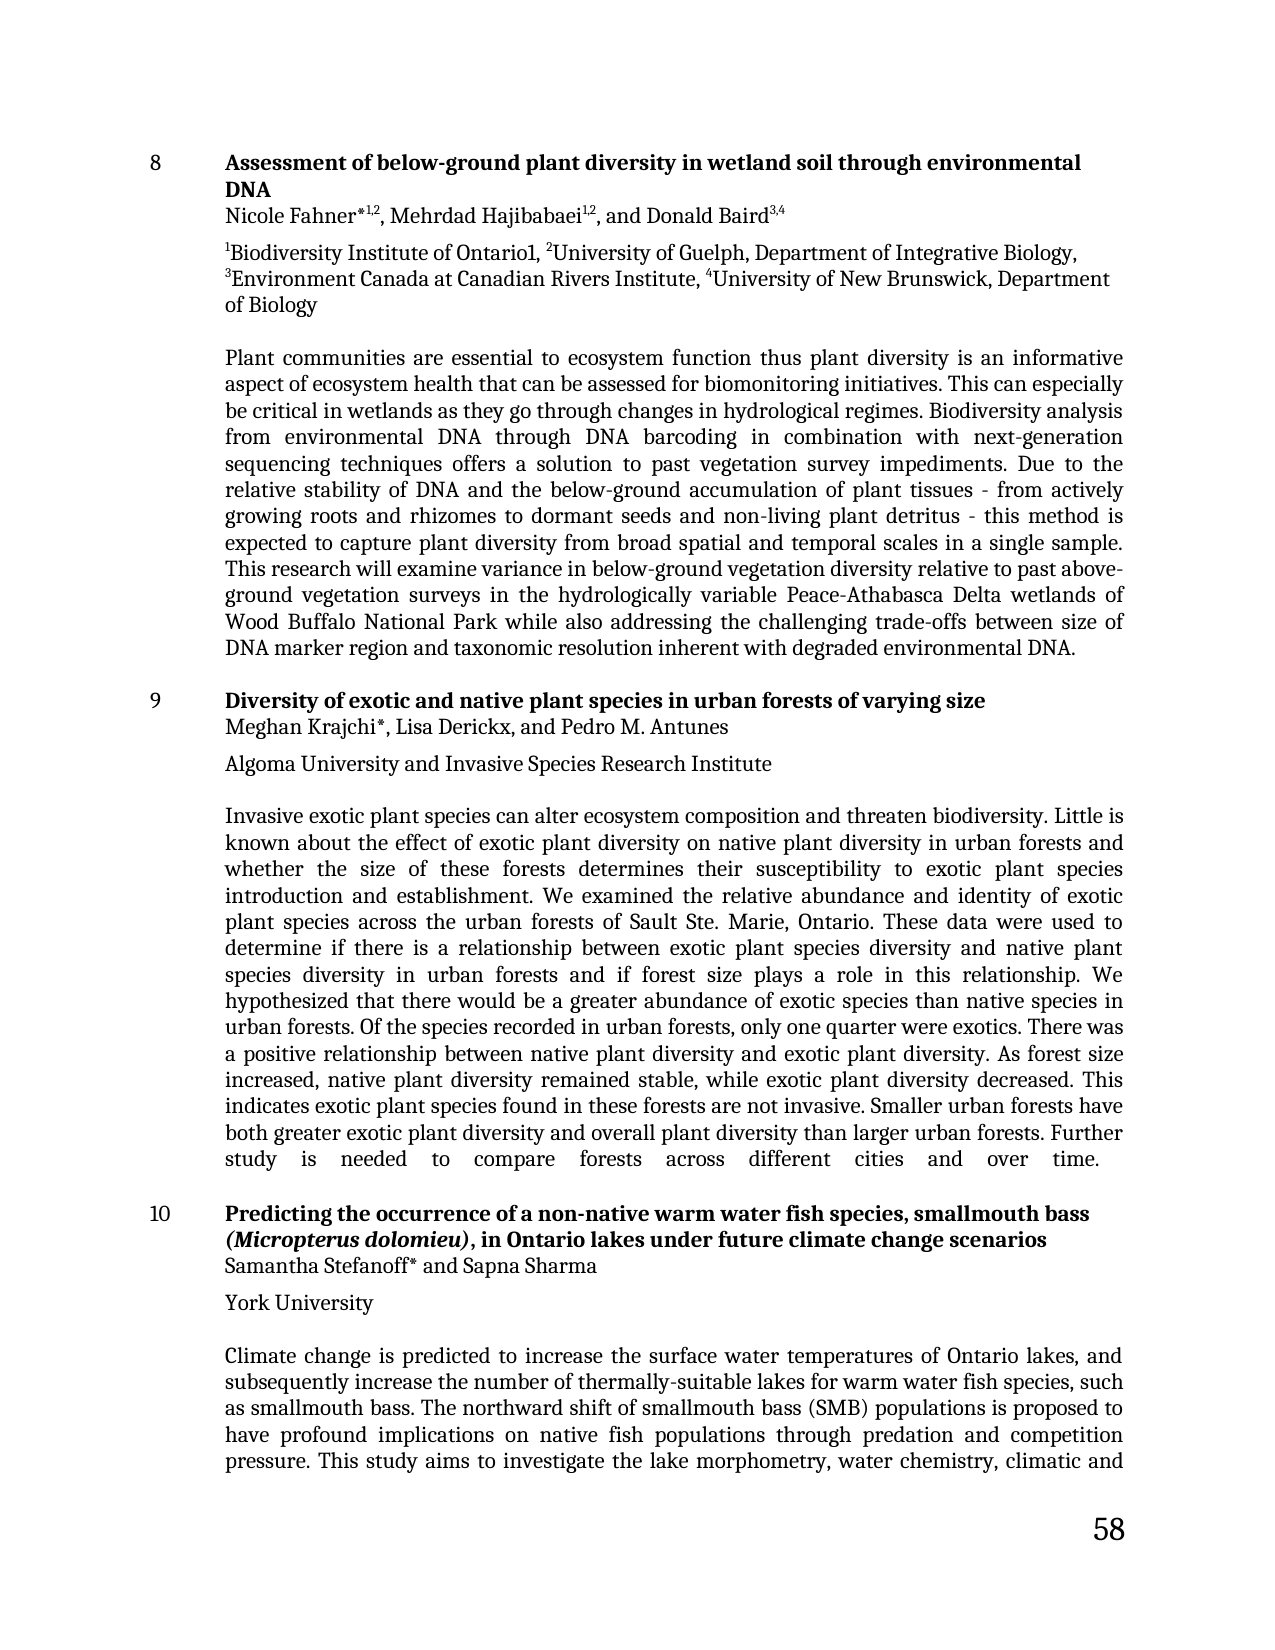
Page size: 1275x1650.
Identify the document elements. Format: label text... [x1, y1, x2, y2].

text 10 Predicting the occurrence of a non-native warm water fish species, smallmouth bass (Micropterus dolomieu), in Ontario lakes under future climate change scenarios [150, 1200, 1125, 1253]
text Plant communities are essential to ecosystem function thus plant diversity is an informative aspect of ecosystem health that can be assessed for biomonitoring initiatives. This can especially be critical in wetlands as they go through changes in hydrological regimes. Biodiversity analysis from environmental DNA through DNA barcoding in combination with next-generation sequencing techniques offers a solution to past vegetation survey impediments. Due to the relative stability of DNA and the below-ground accumulation of plant tissues - from actively growing roots and rhizomes to dormant seeds and non-living plant detritus - this method is expected to capture plant diversity from broad spatial and temporal scales in a single sample. This research will examine variance in below-ground vegetation diversity relative to past above-ground vegetation surveys in the hydrologically variable Peace-Athabasca Delta wetlands of Wood Buffalo National Park while also addressing the challenging trade-offs between size of DNA marker region and taxonomic resolution inherent with degraded environmental DNA. [225, 345, 1125, 661]
text Samantha Stefanoff* and Sapna Sharma [150, 1253, 1125, 1279]
text 8 Assessment of below-ground plant diversity in wetland soil through environmental DNA [150, 150, 1125, 203]
text Invasive exotic plant species can alter ecosystem composition and threaten biodiversity. Little is known about the effect of exotic plant diversity on native plant diversity in urban forests and whether the size of these forests determines their susceptibility to exotic plant species introduction and establishment. We examined the relative abundance and identity of exotic plant species across the urban forests of Sault Ste. Marie, Ontario. These data were used to determine if there is a relationship between exotic plant species diversity and native plant species diversity in urban forests and if forest size plays a role in this relationship. We hypothesized that there would be a greater abundance of exotic species than native species in urban forests. Of the species recorded in urban forests, only one quarter were exotics. There was a positive relationship between native plant diversity and exotic plant diversity. As forest size increased, native plant diversity remained stable, while exotic plant diversity decreased. This indicates exotic plant species found in these forests are not invasive. Smaller urban forests have both greater exotic plant diversity and overall plant diversity than larger urban forests. Further study is needed to compare forests across different cities and over time. [225, 803, 1125, 1200]
text 1Biodiversity Institute of Ontario1, 2University of Guelph, Department of Integrative Biology, 3Environment Canada at Canadian Rivers Institute, 4University of New Brunswick, Department of Biology [225, 239, 1125, 318]
text 9 Diversity of exotic and native plant species in urban forests of varying size [150, 687, 1125, 714]
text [225, 1342, 1125, 1474]
text Algoma University and Invasive Species Research Institute [150, 751, 1125, 777]
text Nicole Fahner*1,2, Mehrdad Hajibabaei1,2, and Donald Baird3,4 [150, 203, 1125, 229]
text York University [150, 1290, 1125, 1316]
text Meghan Krajchi*, Lisa Derickx, and Pedro M. Antunes [150, 714, 1125, 740]
